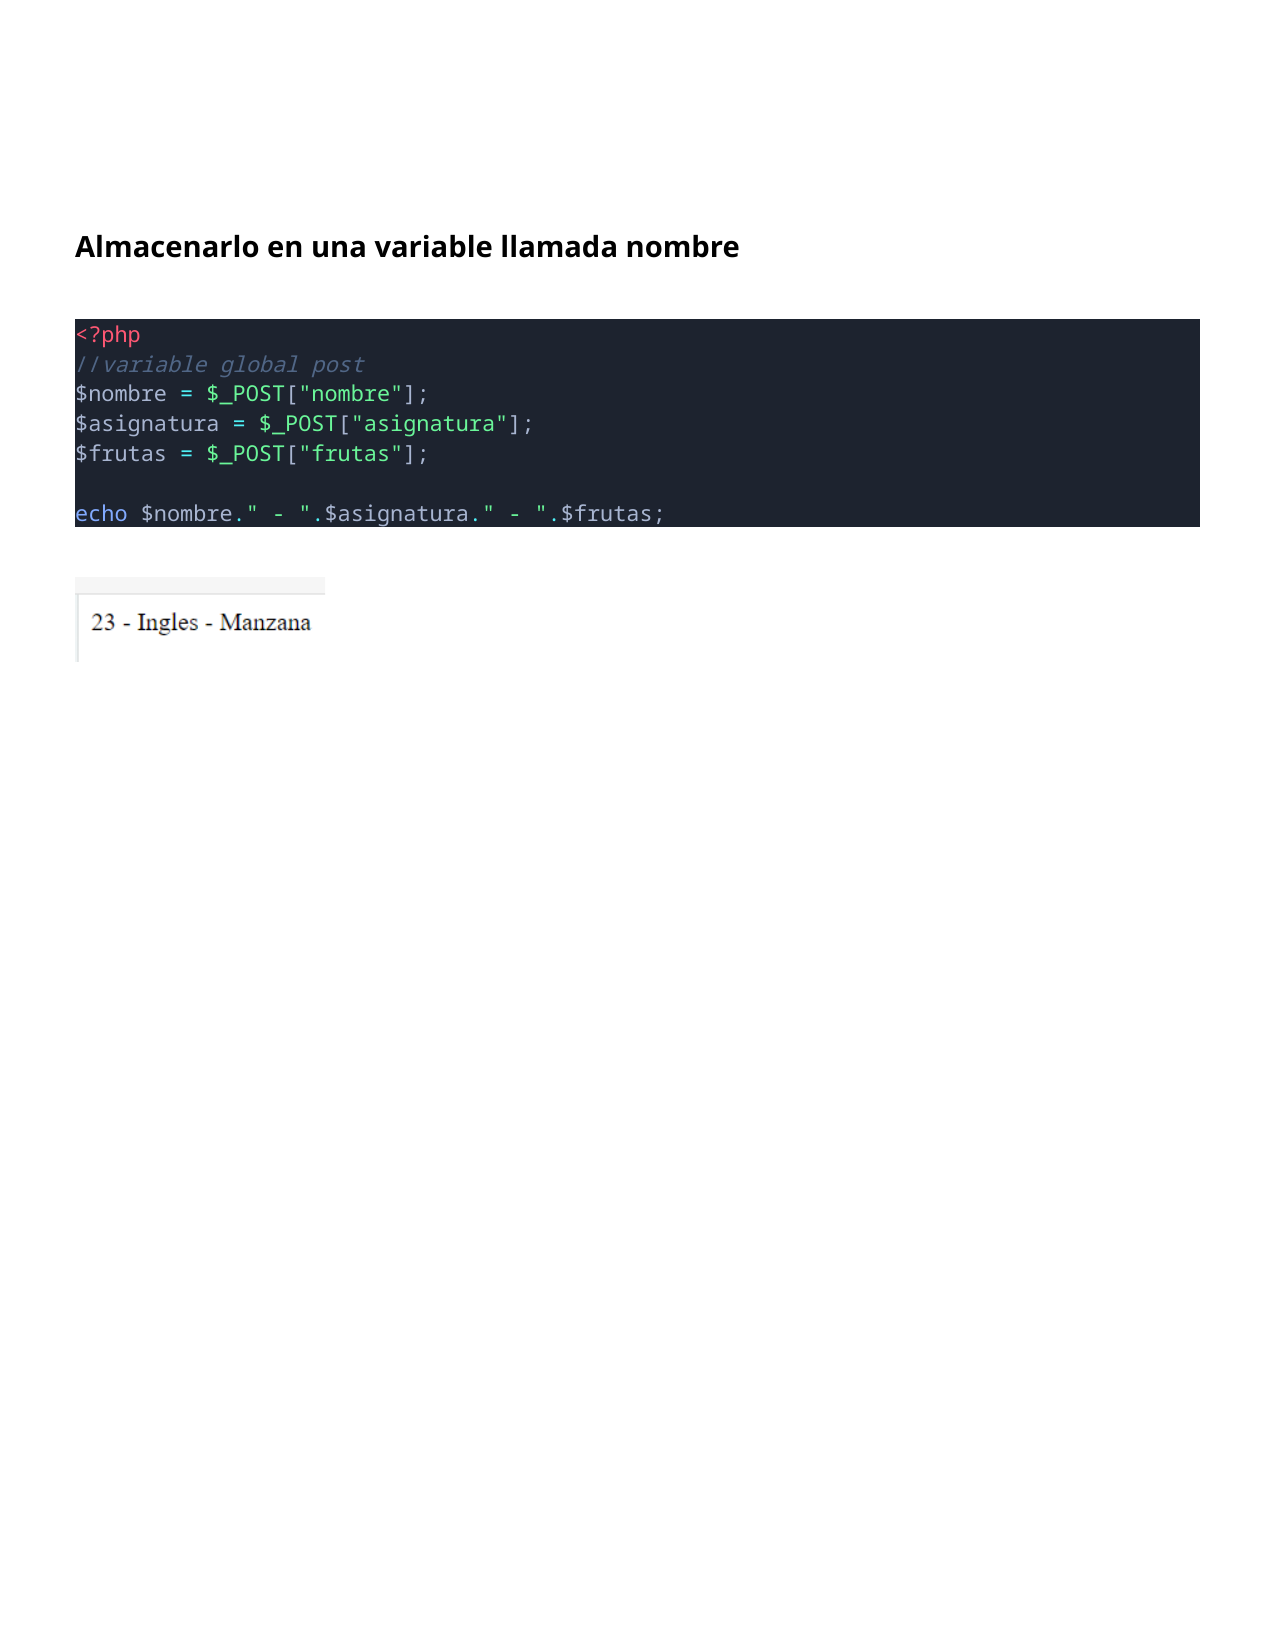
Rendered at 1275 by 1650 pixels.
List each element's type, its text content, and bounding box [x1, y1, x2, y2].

text <?php [75, 319, 1200, 349]
picture [75, 577, 325, 662]
text //variable global post [75, 349, 1200, 378]
text Almacenarlo en una variable llamada nombre [75, 226, 1200, 300]
text $frutas = $_POST["frutas"]; [75, 438, 1200, 468]
text $nombre = $_POST["nombre"]; [75, 378, 1200, 408]
text $asignatura = $_POST["asignatura"]; [75, 408, 1200, 438]
text echo $nombre." - ".$asignatura." - ".$frutas; [75, 498, 1200, 527]
